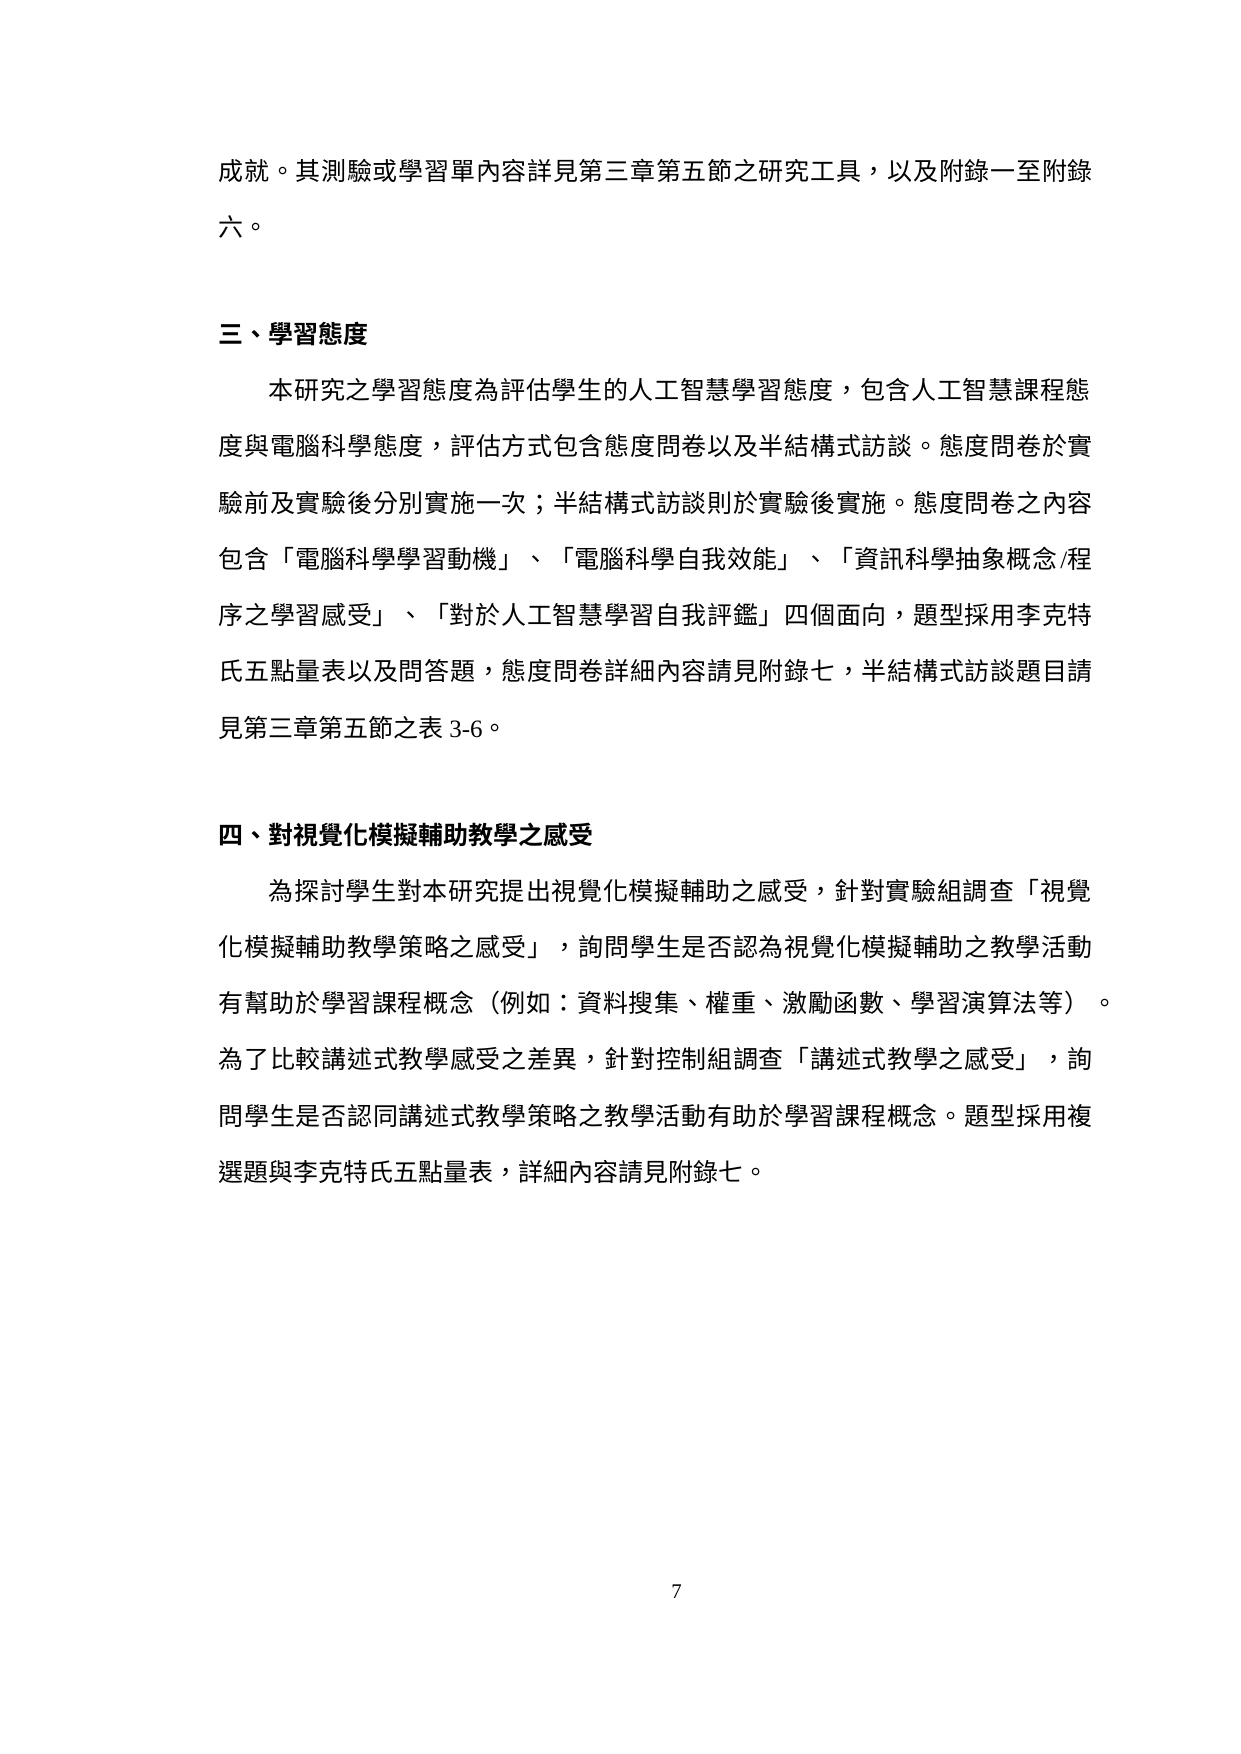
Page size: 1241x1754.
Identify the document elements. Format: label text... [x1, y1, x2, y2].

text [218, 151, 1092, 244]
text 本研究之學習態度為評估學生的人工智慧學習態度，包含人工智慧課程態度與電腦科學態度，評估方式包含態度問卷以及半結構式訪談。態度問卷於實驗前及實驗後分別實施一次；半結構式訪談則於實驗後實施。態度問卷之內容包含「電腦科學學習動機」、「電腦科學自我效能」、「資訊科學抽象概念/程序之學習感受」、「對於人工智慧學習自我評鑑」四個面向，題型採用李克特氏五點量表以及問答題，態度問卷詳細內容請見附錄七，半結構式訪談題目請見第三章第五節之表 3-6。 [218, 370, 1092, 745]
text 三、學習態度 [218, 314, 1092, 352]
text 為探討學生對本研究提出視覺化模擬輔助之感受，針對實驗組調查「視覺化模擬輔助教學策略之感受」，詢問學生是否認為視覺化模擬輔助之教學活動有幫助於學習課程概念（例如：資料搜集、權重、激勵函數、學習演算法等）。為了比較講述式教學感受之差異，針對控制組調查「講述式教學之感受」，詢問學生是否認同講述式教學策略之教學活動有助於學習課程概念。題型採用複選題與李克特氏五點量表，詳細內容請見附錄七。 [218, 871, 1092, 1189]
text 四、對視覺化模擬輔助教學之感受 [218, 815, 1092, 852]
